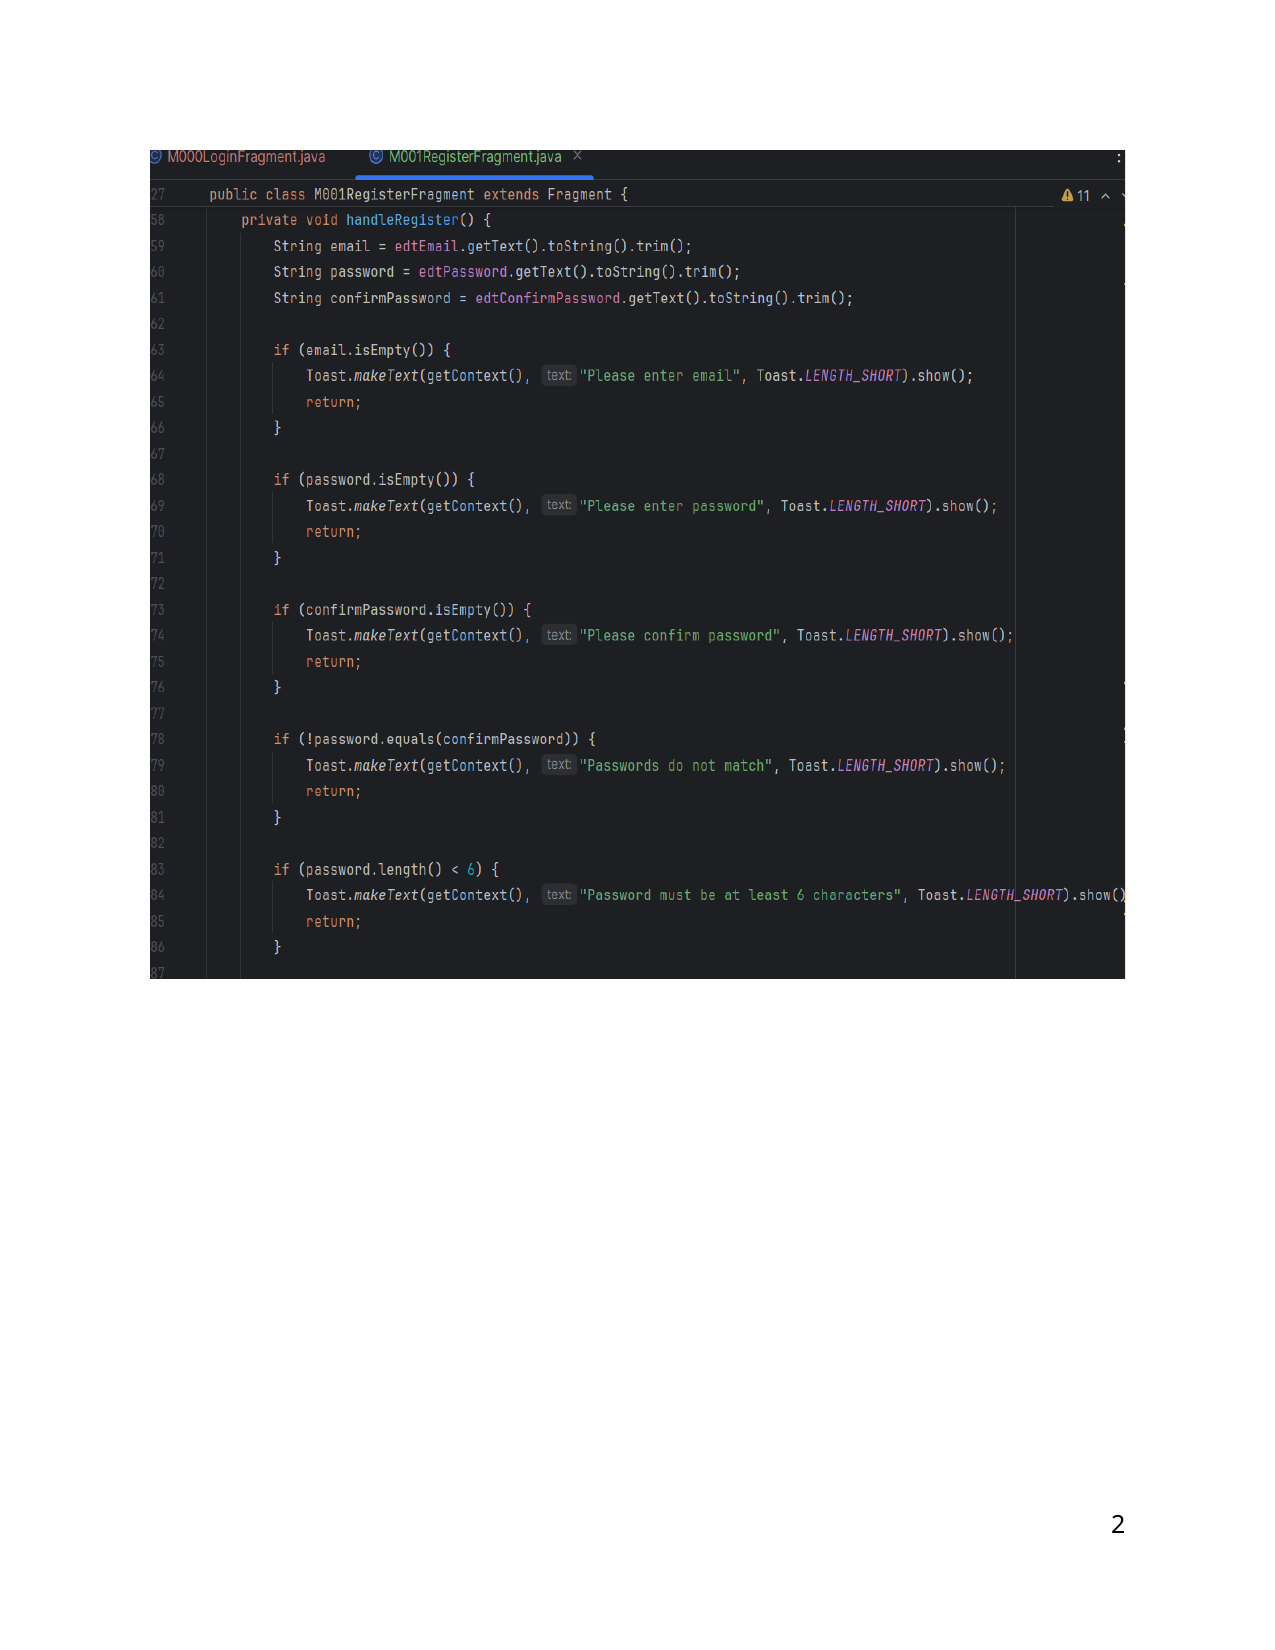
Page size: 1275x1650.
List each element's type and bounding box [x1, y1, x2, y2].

picture [150, 150, 1125, 979]
